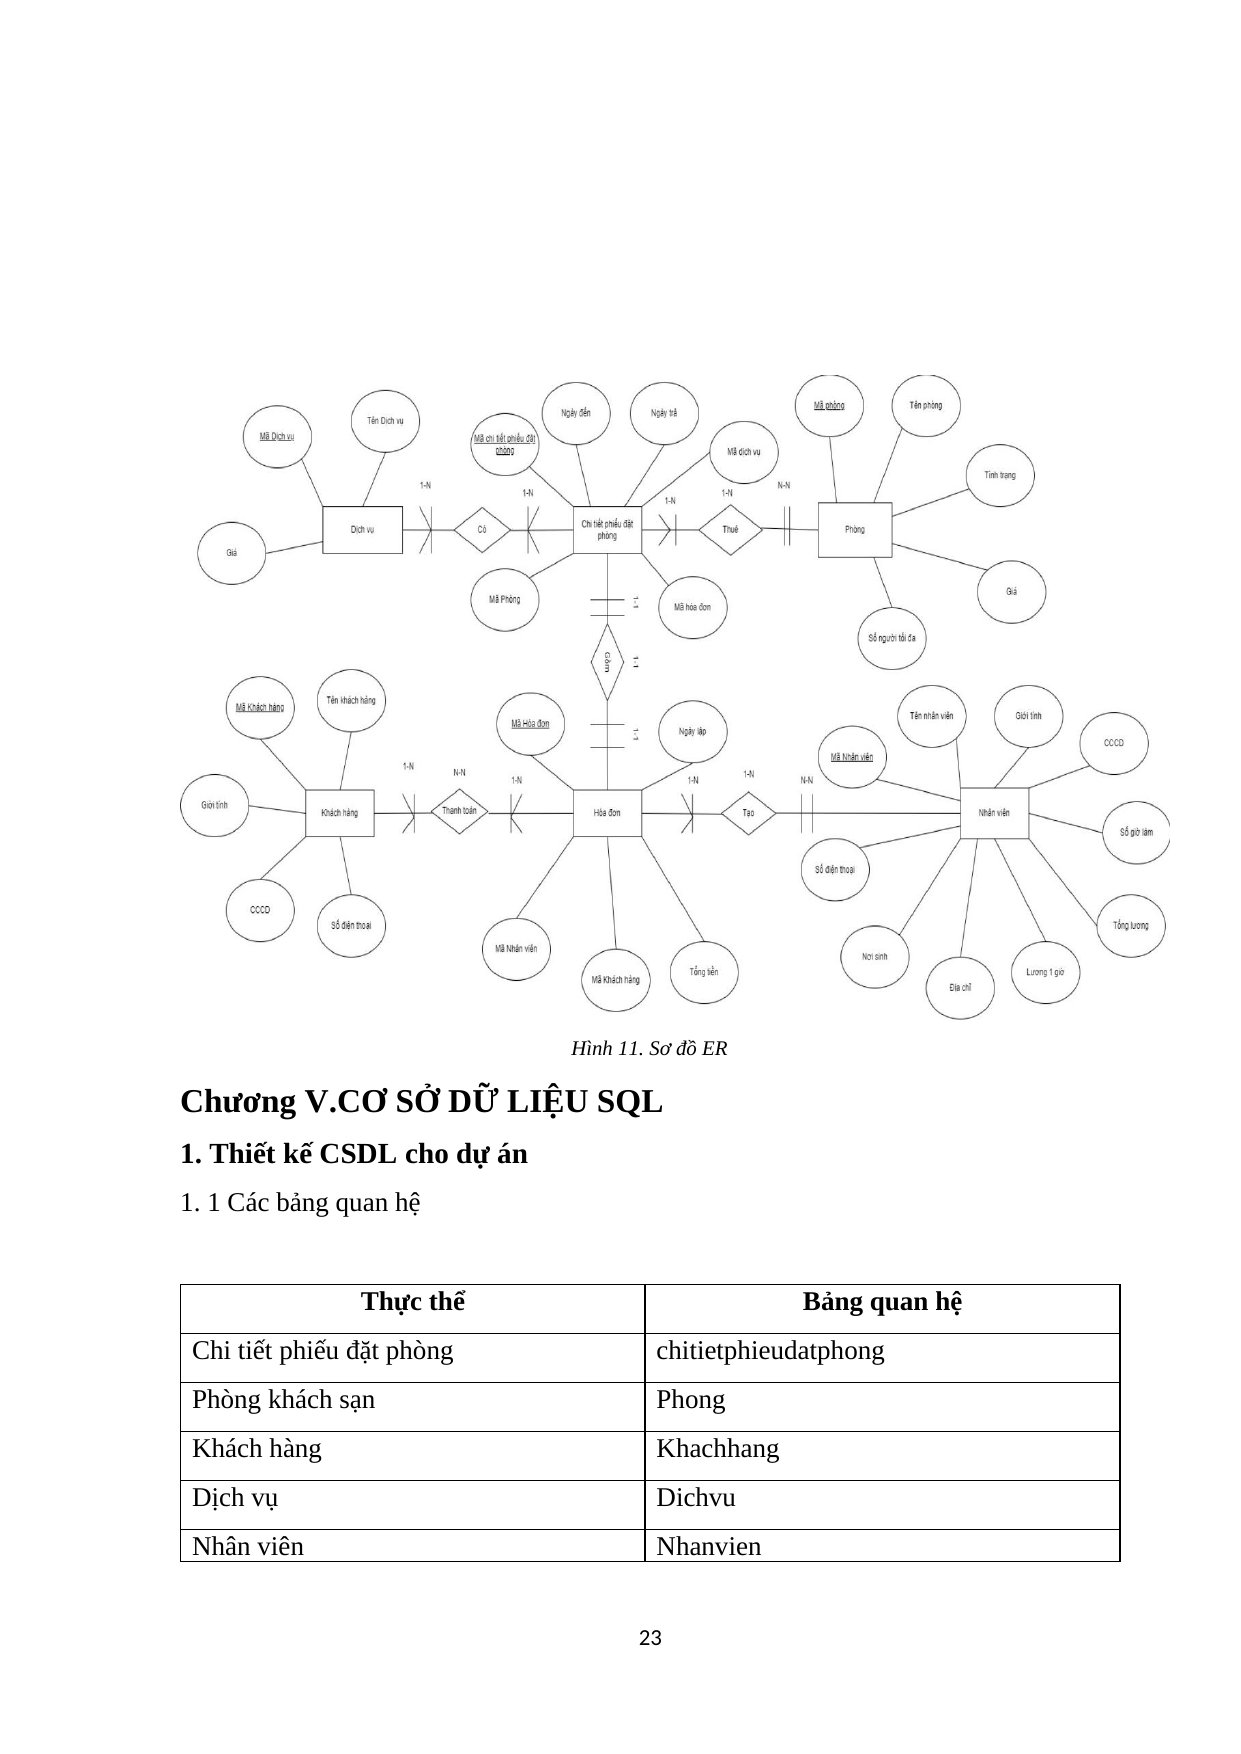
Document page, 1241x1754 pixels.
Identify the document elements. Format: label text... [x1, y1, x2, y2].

table_header Bảng quan hệ [646, 1285, 1119, 1333]
table_cell Phong [646, 1383, 1119, 1431]
table_cell Dịch vụ [181, 1481, 644, 1528]
table_cell Phòng khách sạn [181, 1383, 644, 1431]
table_header Thực thể [181, 1285, 644, 1333]
table_cell Khách hàng [181, 1432, 644, 1480]
table_cell chitietphieudatphong [646, 1334, 1119, 1382]
table_cell Khachhang [646, 1432, 1119, 1480]
table_cell Nhanvien [646, 1530, 1119, 1561]
table_cell Chi tiết phiếu đặt phòng [181, 1334, 644, 1382]
text Hình 11. Sơ đồ ER [180, 1036, 1120, 1060]
picture [180, 375, 1170, 1020]
list Thiết kế CSDL cho dự án [180, 1136, 1120, 1169]
table_cell Dichvu [646, 1481, 1119, 1528]
text Chương V.CƠ SỞ DỮ LIỆU SQL [180, 1081, 1120, 1119]
list 1 Các bảng quan hệ [180, 1186, 1120, 1217]
table_cell Nhân viên [181, 1530, 644, 1561]
